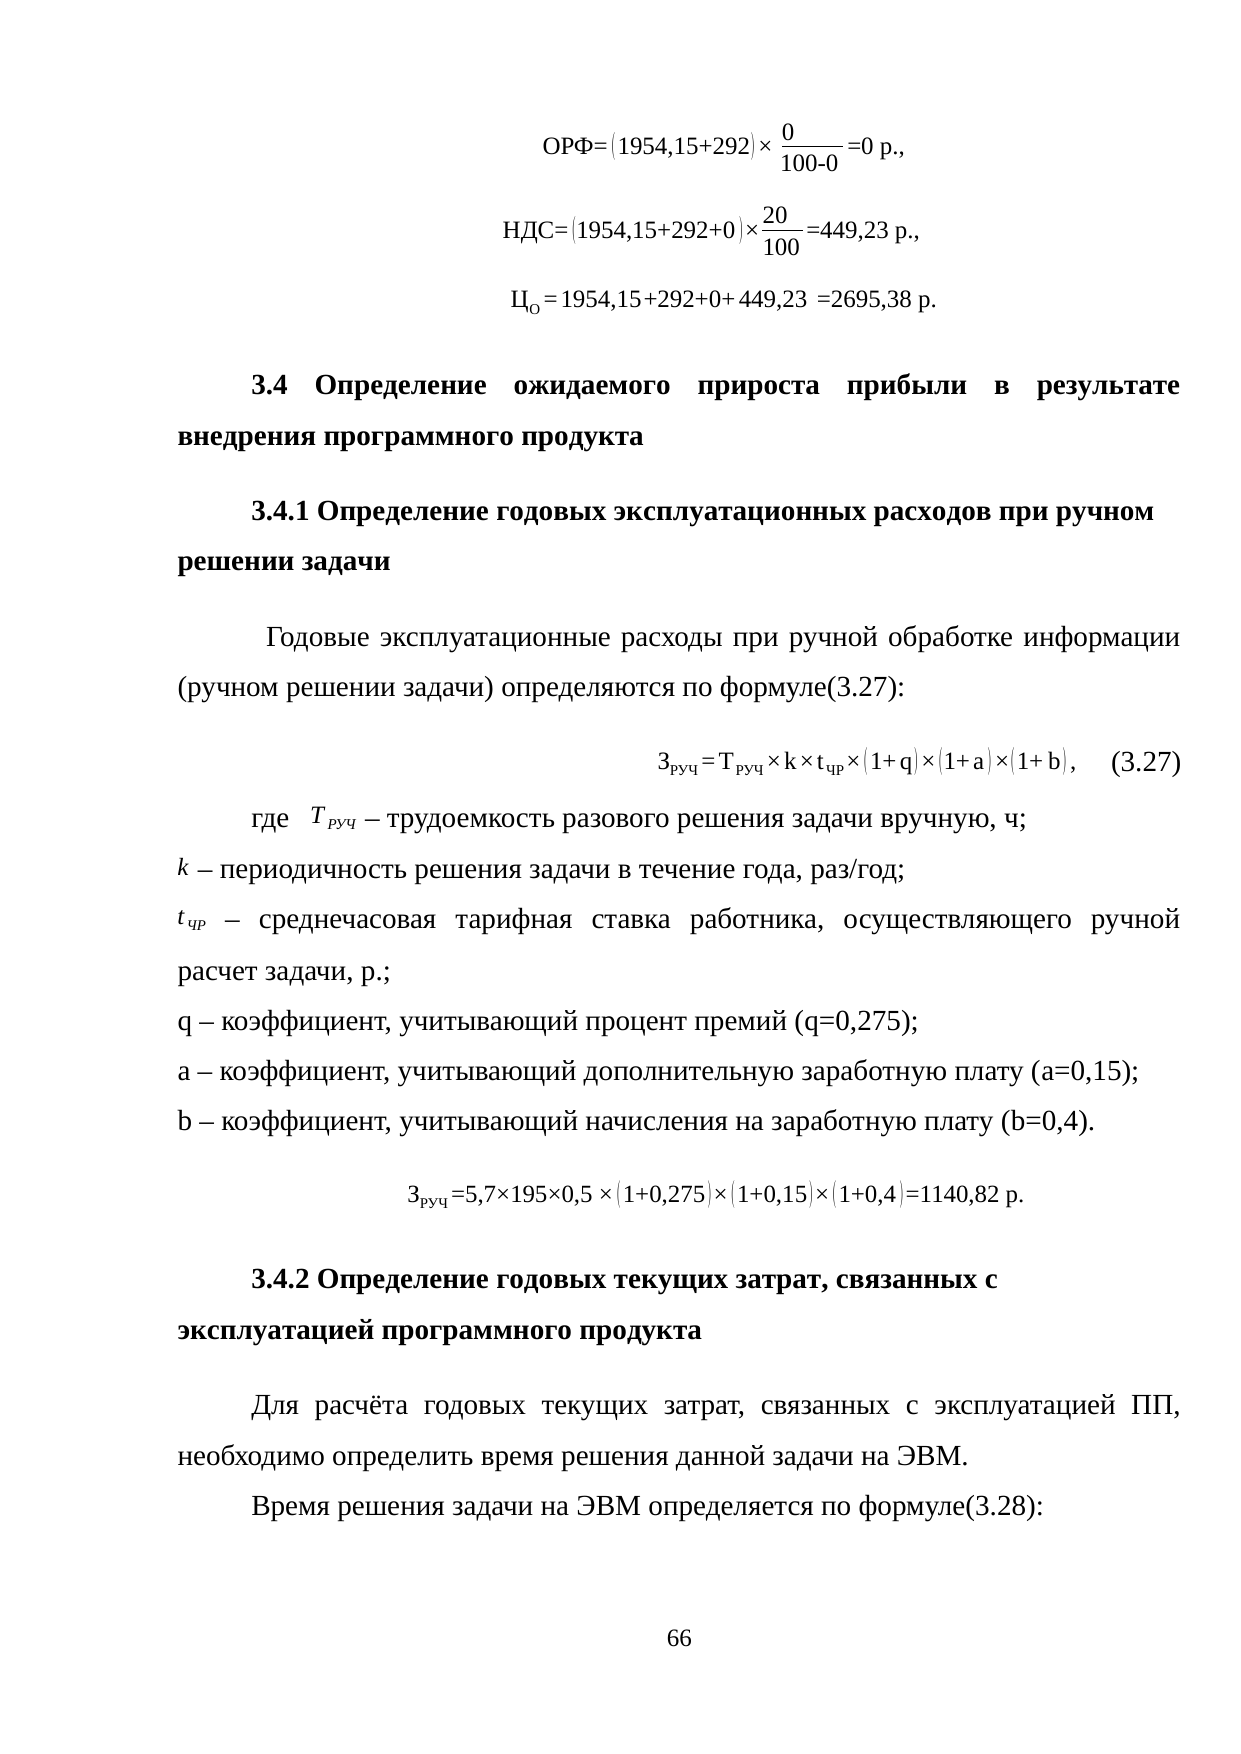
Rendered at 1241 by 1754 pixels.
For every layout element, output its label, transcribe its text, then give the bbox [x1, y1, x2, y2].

text – среднечасовая тарифная ставка работника, осуществляющего ручной расчет задачи, р.; [177, 901, 1181, 986]
text b – коэффициент, учитывающий начисления на заработную плату (b=0,4). [177, 1103, 1181, 1137]
text 3.4 Определение ожидаемого прироста прибыли в результате внедрения программного продукта [177, 367, 1181, 451]
text а – коэффициент, учитывающий дополнительную заработную плату (a=0,15); [177, 1053, 1181, 1087]
text Для расчёта годовых текущих затрат, связанных с эксплуатацией ПП, необходимо определить время решения данной задачи на ЭВМ. [177, 1387, 1181, 1471]
subtitle 3.4.1 Определение годовых эксплуатационных расходов при ручном решении задачи [177, 493, 1181, 577]
text Годовые эксплуатационные расходы при ручной обработке информации (ручном решении задачи) определяются по формуле(3.27): [177, 619, 1181, 702]
text где – трудоемкость разового решения задачи вручную, ч; [177, 801, 1181, 834]
text – периодичность решения задачи в течение года, раз/год; [177, 851, 1181, 884]
text Время решения задачи на ЭВМ определяется по формуле(3.28): [177, 1488, 1181, 1521]
text (3.27) [177, 744, 1181, 780]
subtitle 3.4.2 Определение годовых текущих затрат, связанных с эксплуатацией программного продукта [177, 1262, 1181, 1346]
text q – коэффициент, учитывающий процент премий (q=0,275); [177, 1003, 1181, 1036]
